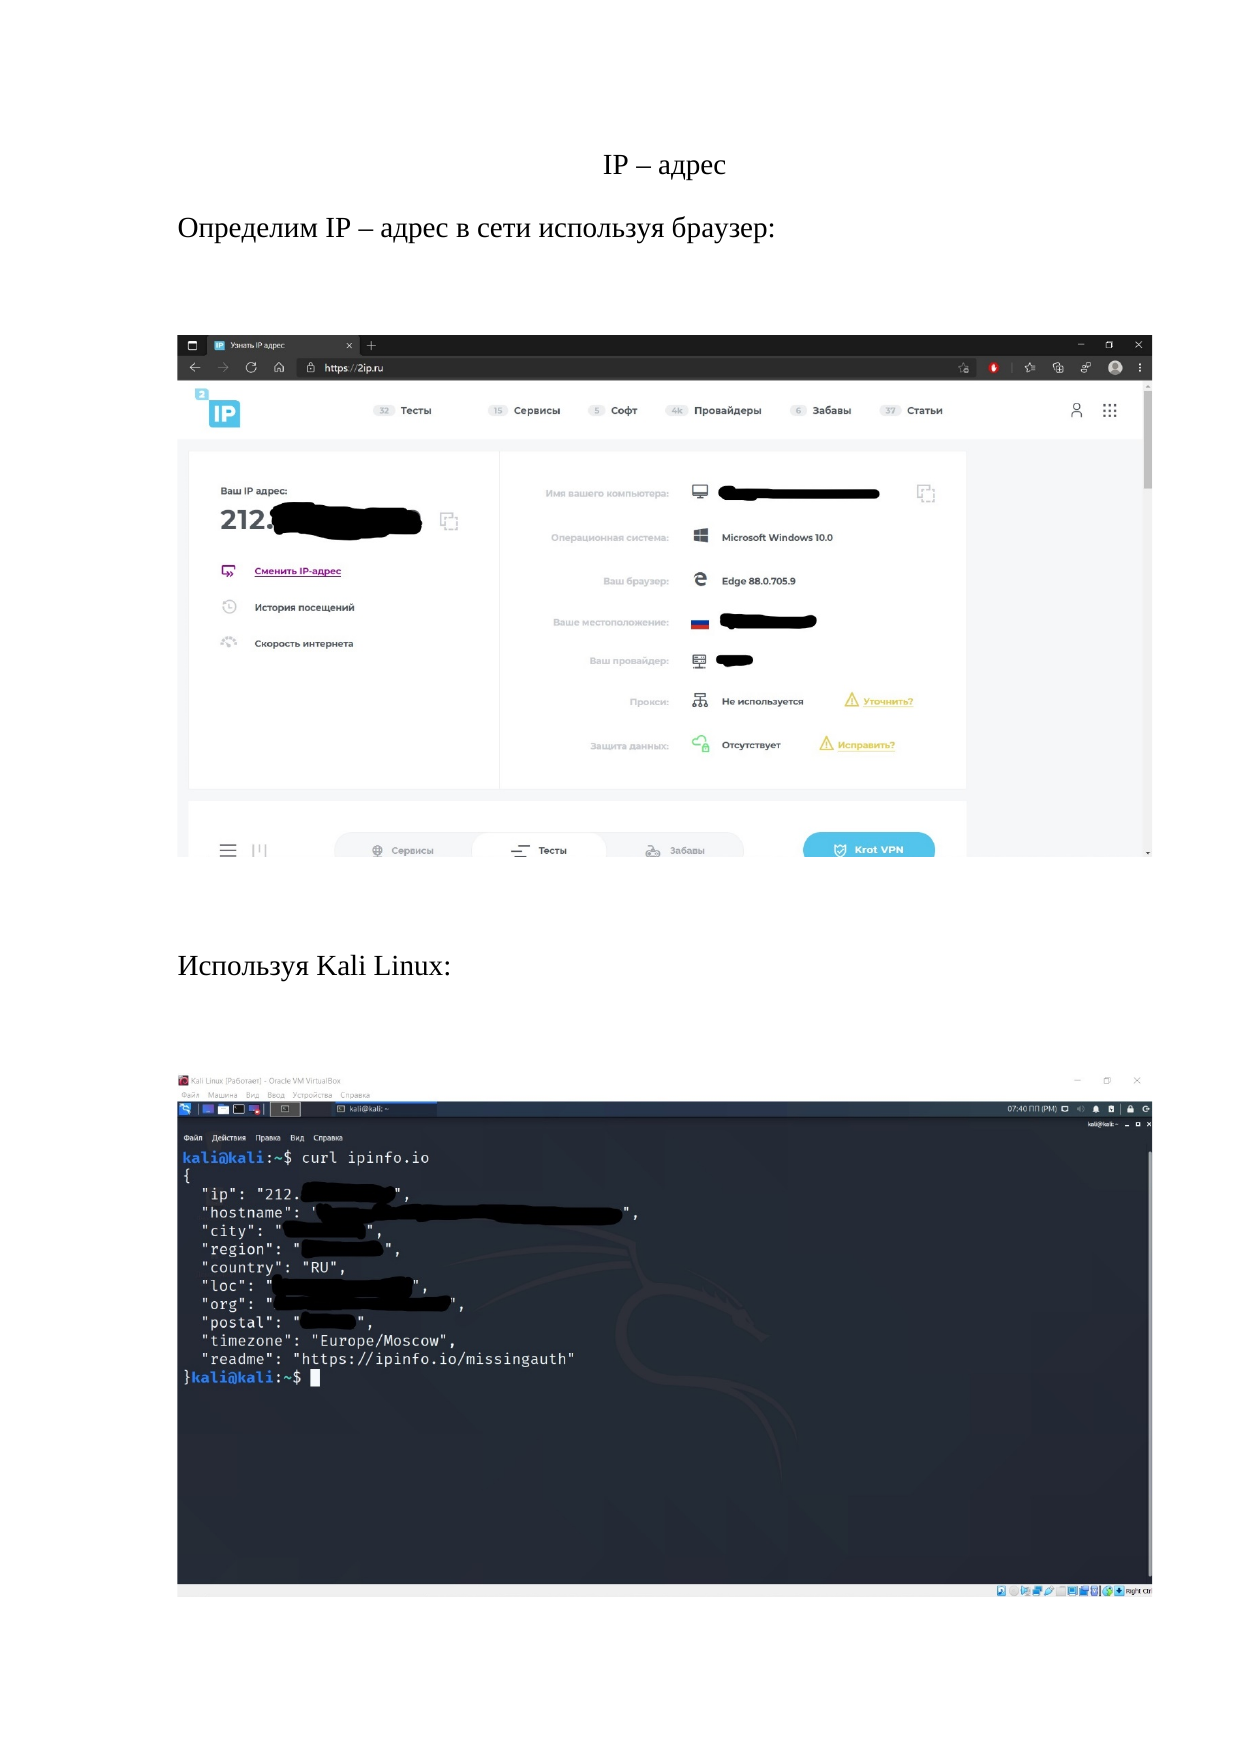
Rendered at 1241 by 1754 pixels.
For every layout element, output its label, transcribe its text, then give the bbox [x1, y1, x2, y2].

picture [177, 335, 1153, 857]
text Определим IP – адрес в сети используя браузер: [177, 210, 1152, 243]
text Используя Kali Linux: [177, 948, 1152, 982]
text IP – адрес [177, 147, 1152, 181]
picture [177, 1073, 1153, 1597]
